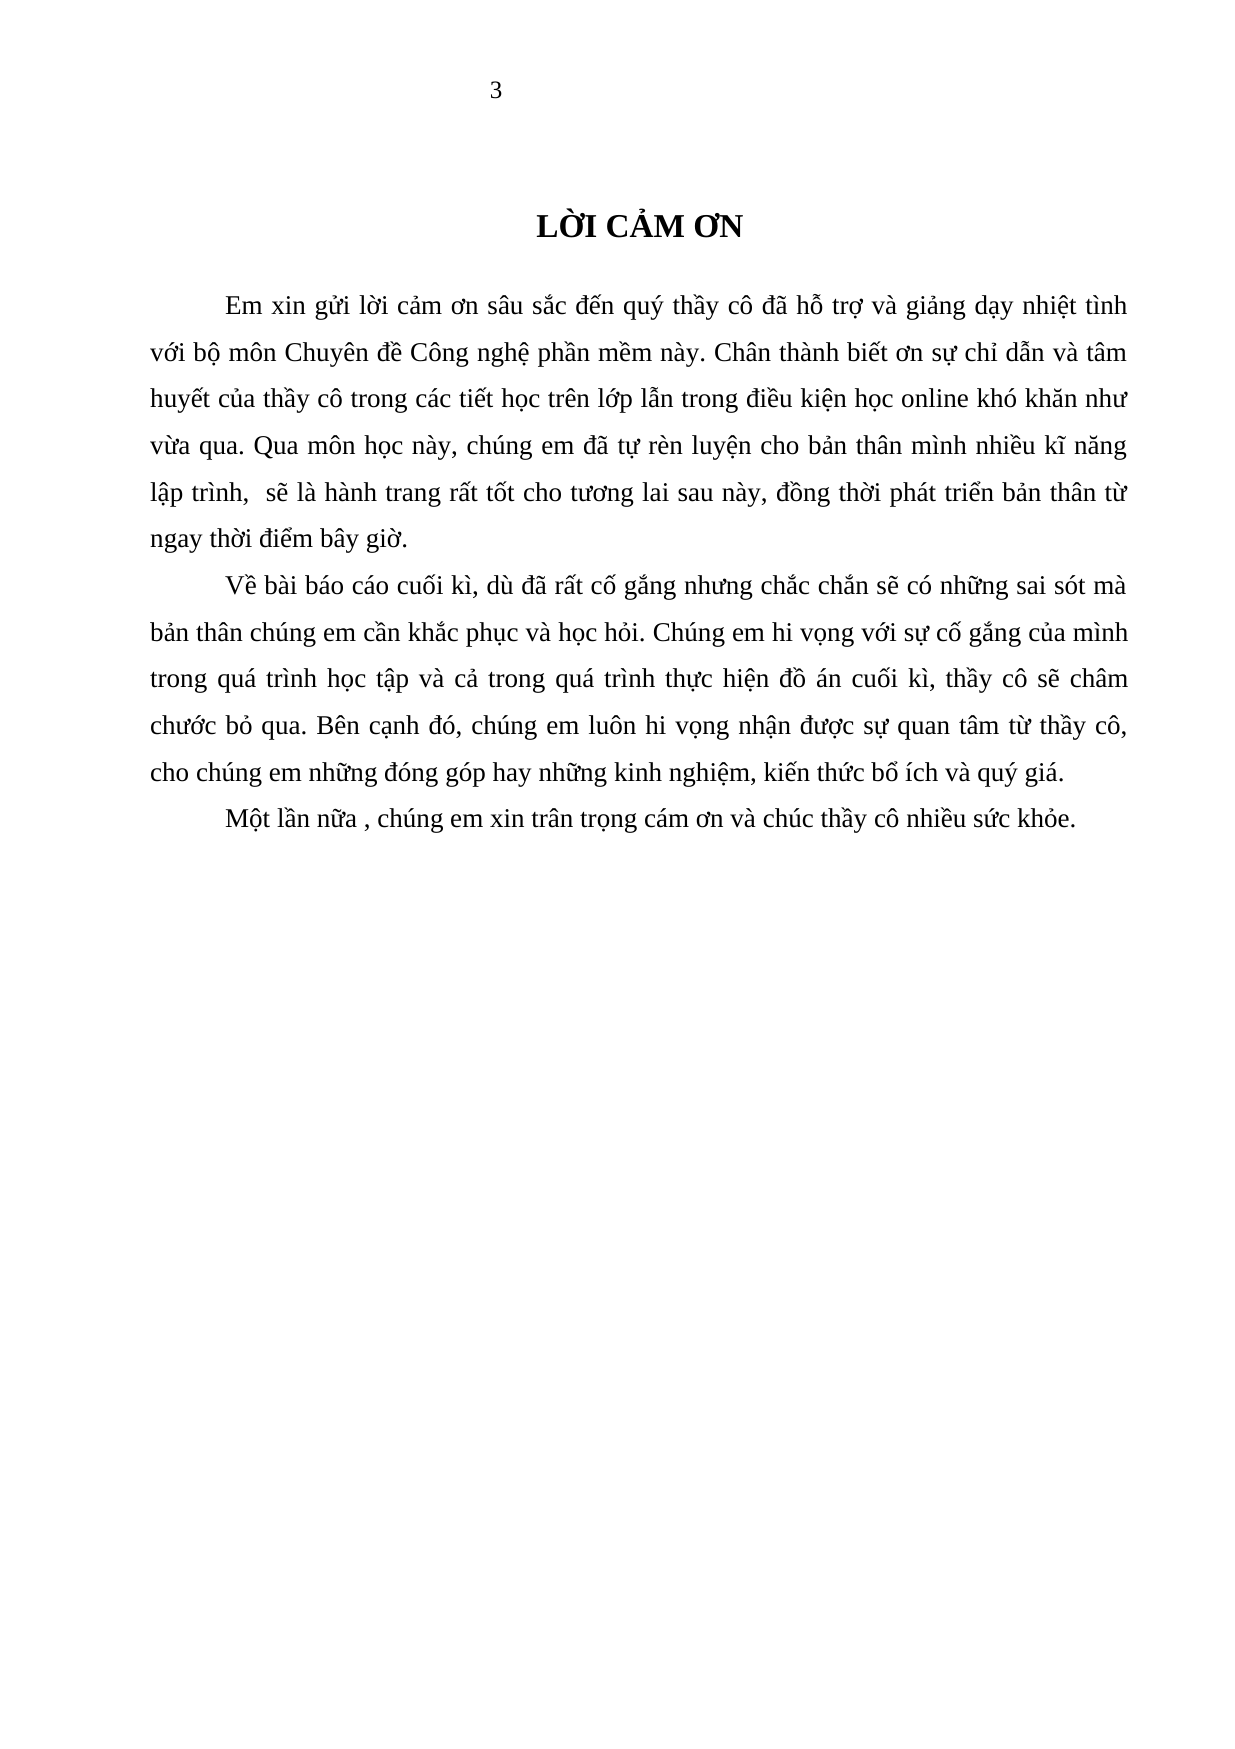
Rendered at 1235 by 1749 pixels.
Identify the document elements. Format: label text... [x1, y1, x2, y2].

text LỜI CẢM ƠN [150, 207, 1129, 245]
text Một lần nữa , chúng em xin trân trọng cám ơn và chúc thầy cô nhiều sức khỏe. [150, 803, 1129, 834]
text Về bài báo cáo cuối kì, dù đã rất cố gắng nhưng chắc chắn sẽ có những sai sót mà bản thân chúng em cần khắc phục và học hỏi. Chúng em hi vọng với sự cố gắng của mình trong quá trình học tập và cả trong quá trình thực hiện đồ án cuối kì, thầy cô sẽ châm chước bỏ qua. Bên cạnh đó, chúng em luôn hi vọng nhận được sự quan tâm từ thầy cô, cho chúng em những đóng góp hay những kinh nghiệm, kiến thức bổ ích và quý giá. [150, 569, 1129, 787]
text Em xin gửi lời cảm ơn sâu sắc đến quý thầy cô đã hỗ trợ và giảng dạy nhiệt tình với bộ môn Chuyên đề Công nghệ phần mềm này. Chân thành biết ơn sự chỉ dẫn và tâm huyết của thầy cô trong các tiết học trên lớp lẫn trong điều kiện học online khó khăn như vừa qua. Qua môn học này, chúng em đã tự rèn luyện cho bản thân mình nhiều kĩ năng lập trình, sẽ là hành trang rất tốt cho tương lai sau này, đồng thời phát triển bản thân từ ngay thời điểm bây giờ. [150, 289, 1129, 554]
